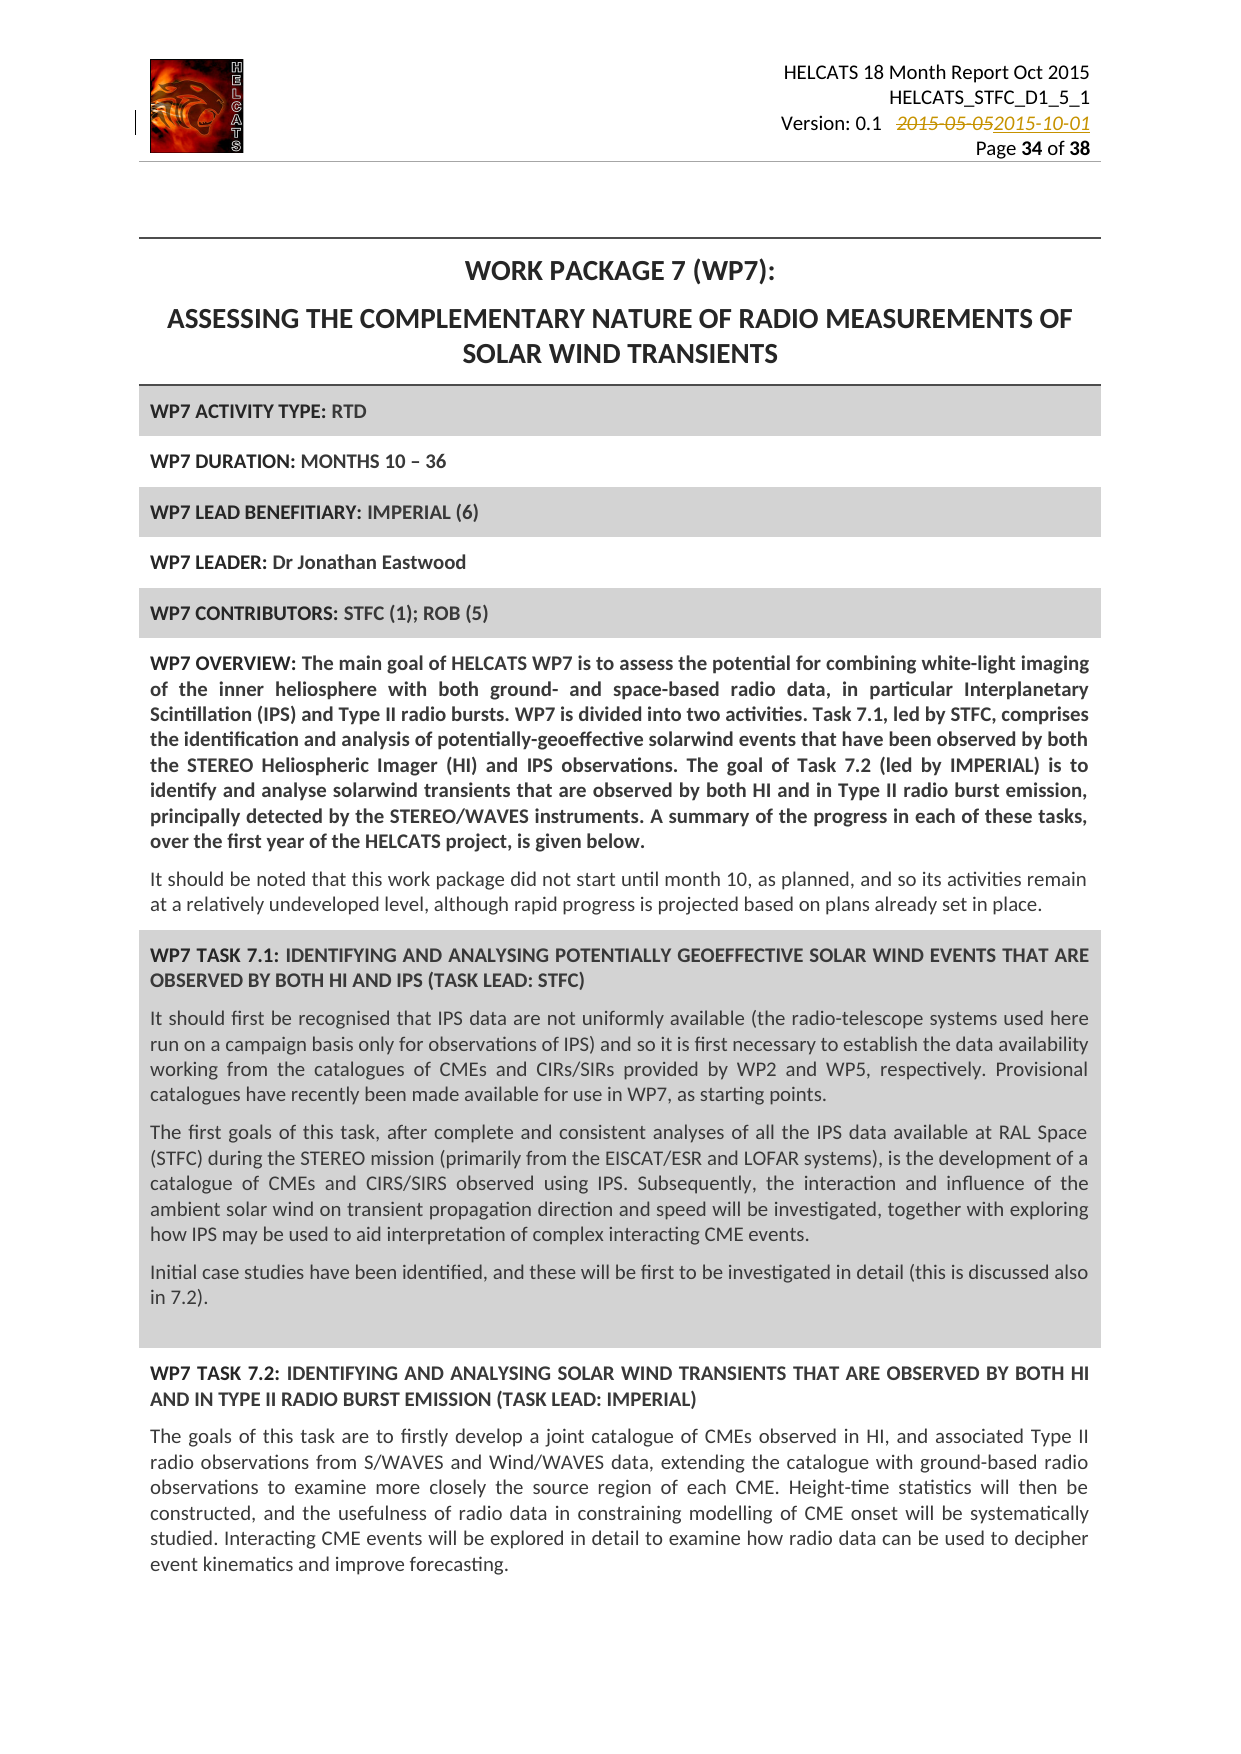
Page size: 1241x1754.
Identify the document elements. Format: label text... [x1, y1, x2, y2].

table_cell WP7 OVERVIEW: The main goal of HELCATS WP7 is to assess the potential for combining white-light imaging of the inner heliosphere with both ground- and space-based radio data, in particular Interplanetary Scintillation (IPS) and Type II radio bursts. WP7 is divided into two activities. Task 7.1, led by STFC, comprises the identification and analysis of potentially-geoeffective solarwind events that have been observed by both the STEREO Heliospheric Imager (HI) and IPS observations. The goal of Task 7.2 (led by IMPERIAL) is to identify and analyse solarwind transients that are observed by both HI and in Type II radio burst emission, principally detected by the STEREO/WAVES instruments. A summary of the progress in each of these tasks, over the first year of the HELCATS project, is given below. It should be noted that this work package did not start until month 10, as planned, and so its activities remain at a relatively undeveloped level, although rapid progress is projected based on plans already set in place. [139, 638, 1101, 929]
table_cell WP7 TASK 7.1: IDENTIFYING AND ANALYSING POTENTIALLY GEOEFFECTIVE SOLAR WIND EVENTS THAT ARE OBSERVED BY BOTH HI AND IPS (TASK LEAD: STFC) It should first be recognised that IPS data are not uniformly available (the radio-telescope systems used here run on a campaign basis only for observations of IPS) and so it is first necessary to establish the data availability working from the catalogues of CMEs and CIRs/SIRs provided by WP2 and WP5, respectively. Provisional catalogues have recently been made available for use in WP7, as starting points. The first goals of this task, after complete and consistent analyses of all the IPS data available at RAL Space (STFC) during the STEREO mission (primarily from the EISCAT/ESR and LOFAR systems), is the development of a catalogue of CMEs and CIRS/SIRS observed using IPS. Subsequently, the interaction and influence of the ambient solar wind on transient propagation direction and speed will be investigated, together with exploring how IPS may be used to aid interpretation of complex interacting CME events. Initial case studies have been identified, and these will be first to be investigated in detail (this is discussed also in 7.2). [139, 930, 1101, 1348]
table_cell WP7 ACTIVITY TYPE: RTD [139, 386, 1101, 436]
table_cell WP7 LEADER: Dr Jonathan Eastwood [139, 537, 1101, 587]
table_cell WP7 LEAD BENEFITIARY: IMPERIAL (6) [139, 487, 1101, 537]
table_cell WP7 CONTRIBUTORS: STFC (1); ROB (5) [139, 588, 1101, 638]
table_cell WP7 DURATION: MONTHS 10 – 36 [139, 436, 1101, 487]
table_header WORK PACKAGE 7 (WP7): ASSESSING THE COMPLEMENTARY NATURE OF RADIO MEASUREMENTS OF SOLAR WIND TRANSIENTS [139, 239, 1101, 384]
picture [150, 59, 244, 153]
